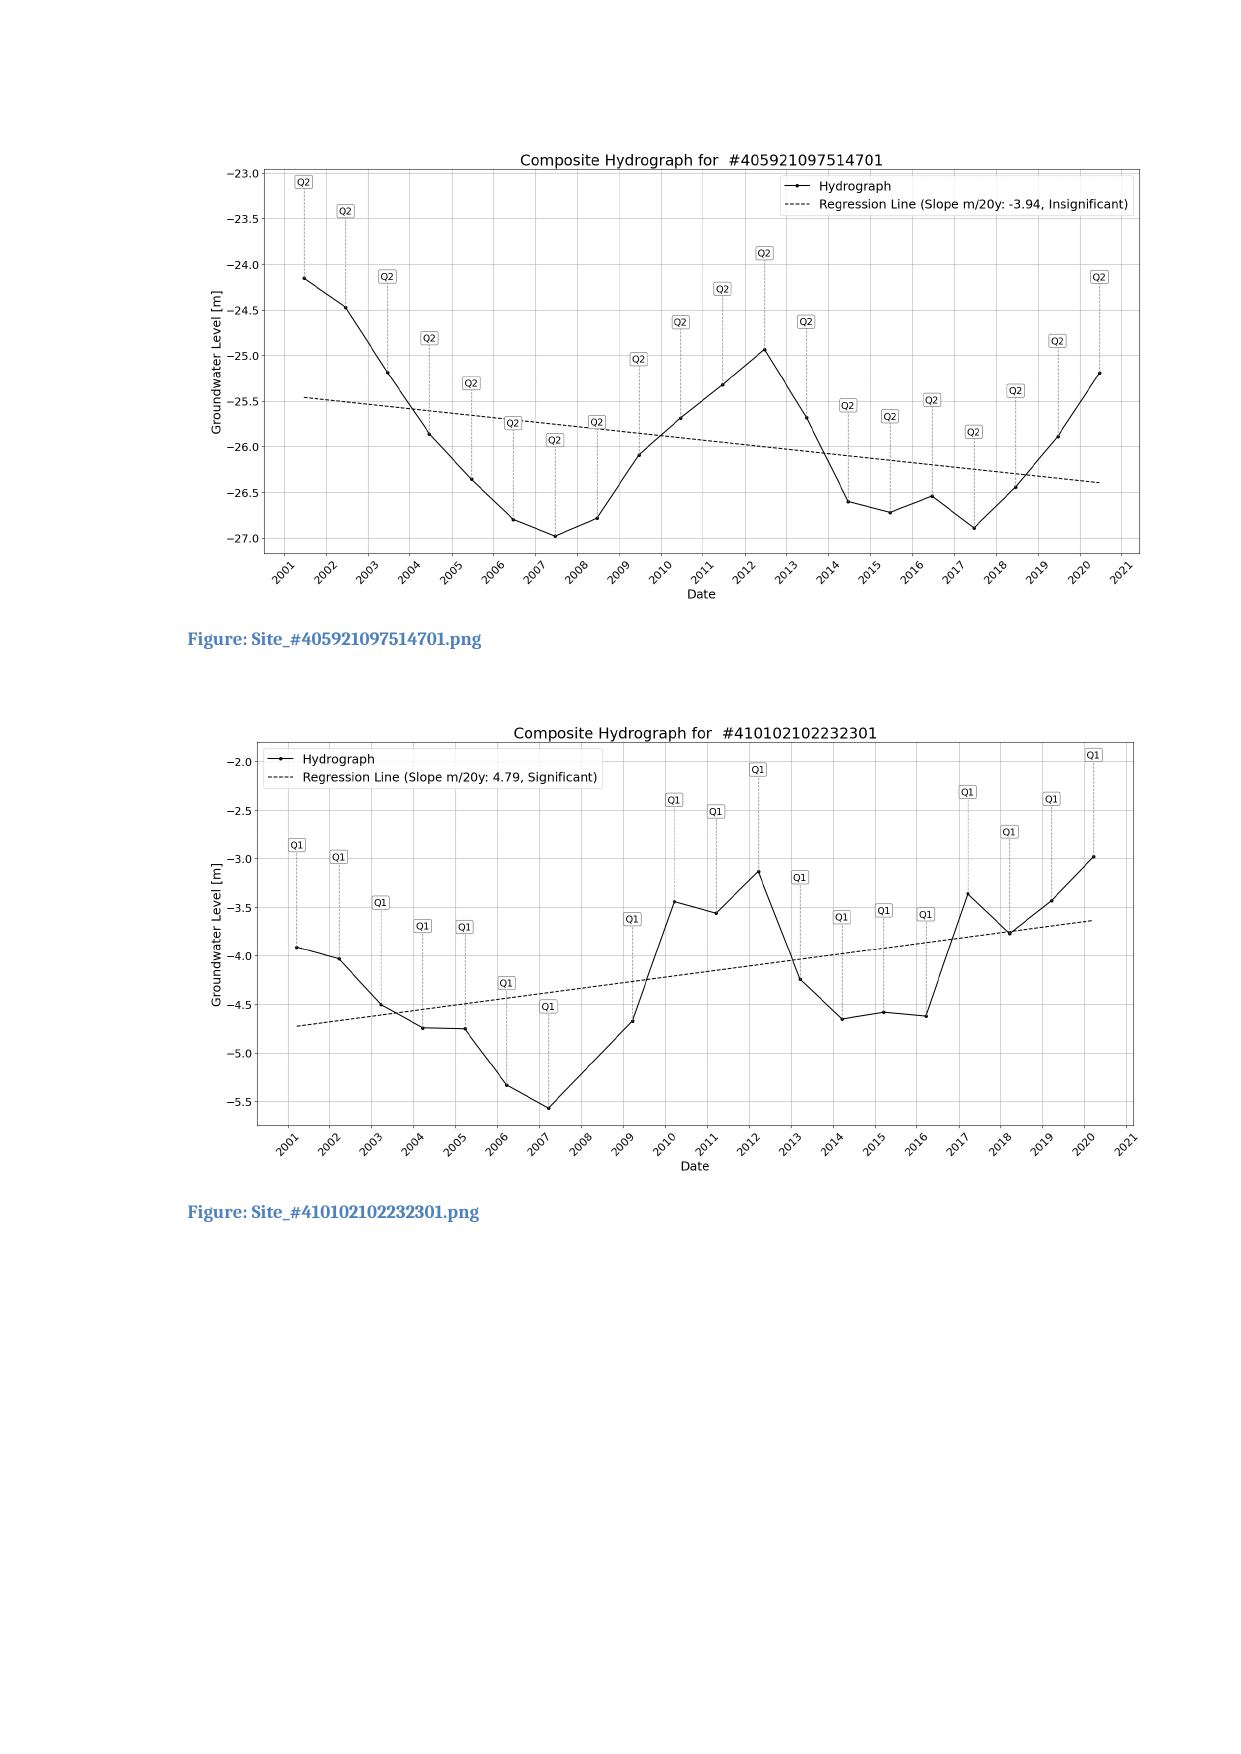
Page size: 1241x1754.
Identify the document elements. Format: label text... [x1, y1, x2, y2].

text Figure: Site_#405921097514701.png [187, 629, 1053, 650]
text Figure: Site_#410102102232301.png [187, 1201, 1053, 1223]
picture [206, 150, 1144, 605]
picture [206, 722, 1144, 1177]
